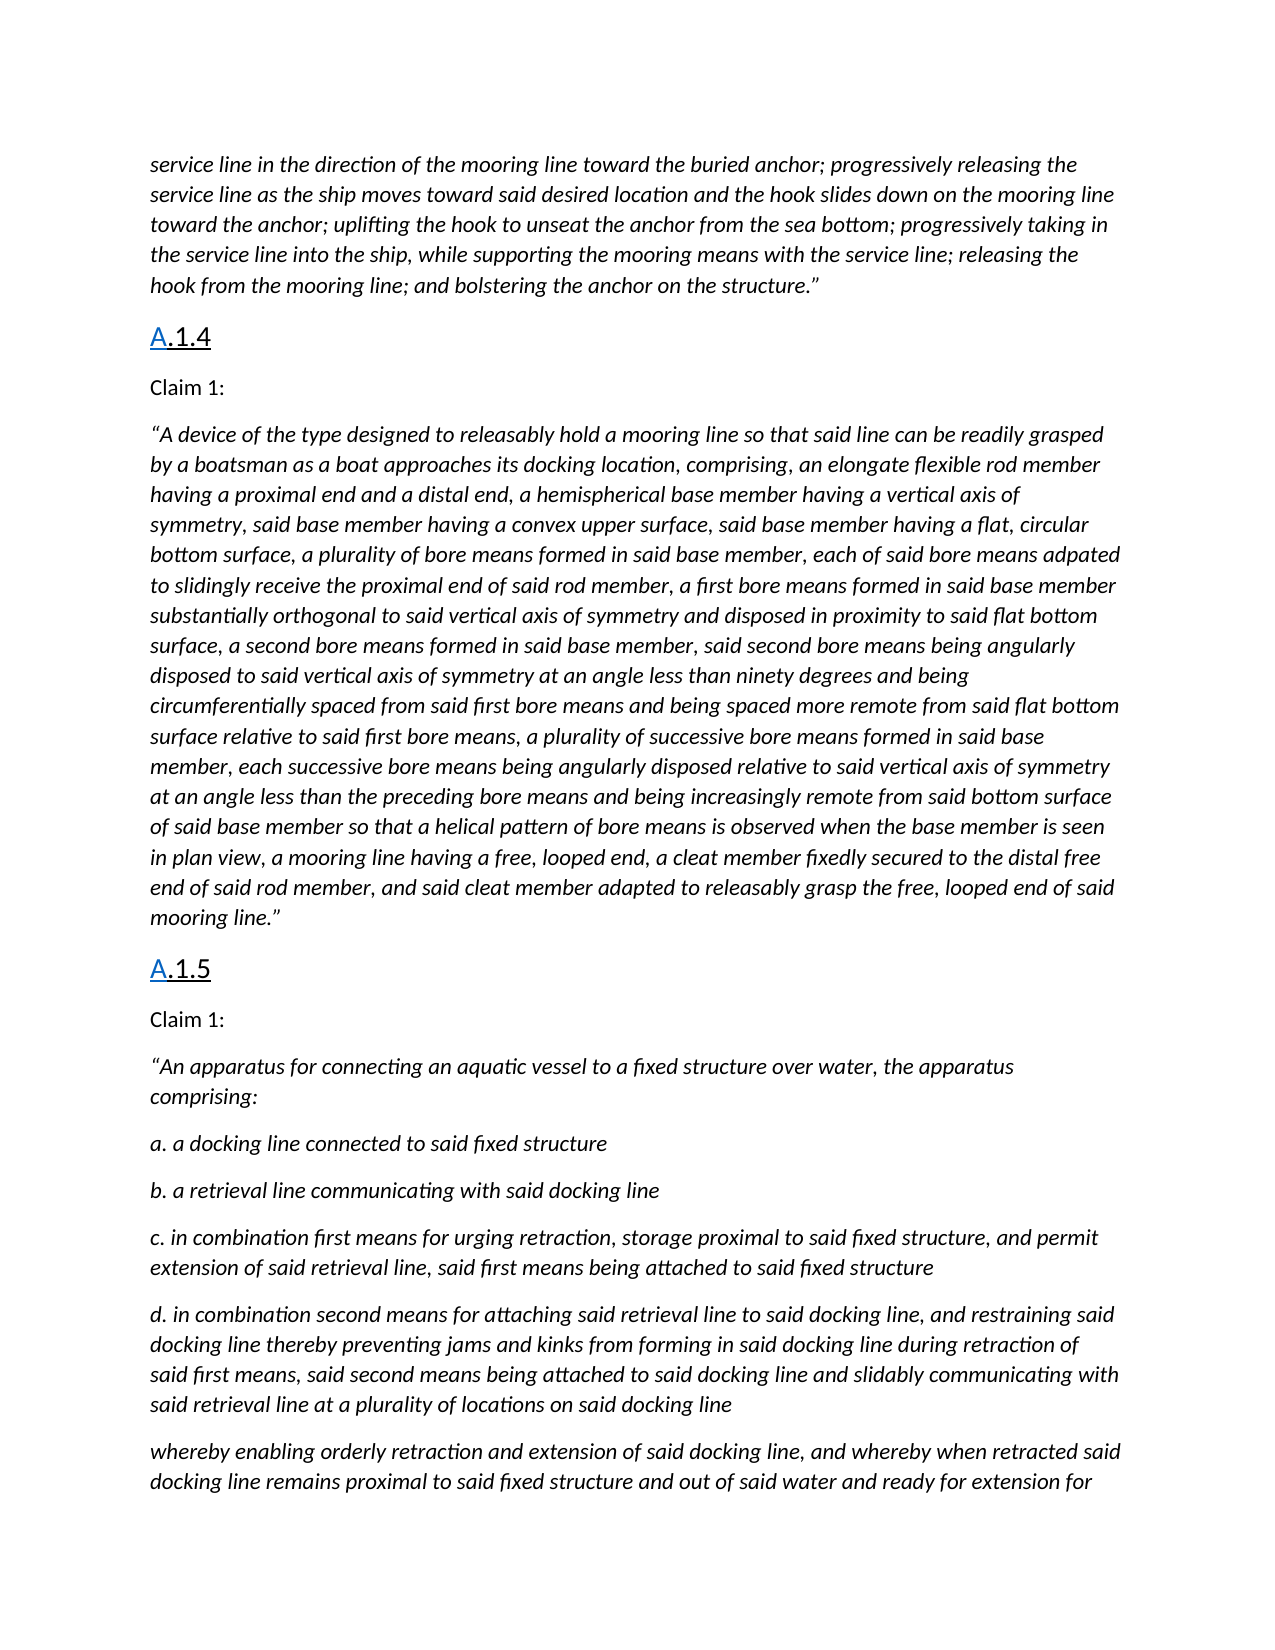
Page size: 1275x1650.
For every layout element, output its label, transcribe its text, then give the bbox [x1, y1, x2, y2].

text Claim 1: [150, 1005, 1125, 1033]
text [150, 1437, 1125, 1496]
text “An apparatus for connecting an aquatic vessel to a fixed structure over water, the apparatus comprising: [150, 1052, 1125, 1110]
text A.1.4 [150, 318, 1125, 353]
text c. in combination first means for urging retraction, storage proximal to said fixed structure, and permit extension of said retrieval line, said first means being attached to said fixed structure [150, 1223, 1125, 1281]
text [150, 150, 1125, 299]
text b. a retrieval line communicating with said docking line [150, 1176, 1125, 1204]
text d. in combination second means for attaching said retrieval line to said docking line, and restraining said docking line thereby preventing jams and kinks from forming in said docking line during retraction of said first means, said second means being attached to said docking line and slidably communicating with said retrieval line at a plurality of locations on said docking line [150, 1300, 1125, 1418]
text a. a docking line connected to said fixed structure [150, 1129, 1125, 1157]
text Claim 1: [150, 373, 1125, 401]
text “A device of the type designed to releasably hold a mooring line so that said line can be readily grasped by a boatsman as a boat approaches its docking location, comprising, an elongate flexible rod member having a proximal end and a distal end, a hemispherical base member having a vertical axis of symmetry, said base member having a convex upper surface, said base member having a flat, circular bottom surface, a plurality of bore means formed in said base member, each of said bore means adpated to slidingly receive the proximal end of said rod member, a first bore means formed in said base member substantially orthogonal to said vertical axis of symmetry and disposed in proximity to said flat bottom surface, a second bore means formed in said base member, said second bore means being angularly disposed to said vertical axis of symmetry at an angle less than ninety degrees and being circumferentially spaced from said first bore means and being spaced more remote from said flat bottom surface relative to said first bore means, a plurality of successive bore means formed in said base member, each successive bore means being angularly disposed relative to said vertical axis of symmetry at an angle less than the preceding bore means and being increasingly remote from said bottom surface of said base member so that a helical pattern of bore means is observed when the base member is seen in plan view, a mooring line having a free, looped end, a cleat member fixedly secured to the distal free end of said rod member, and said cleat member adapted to releasably grasp the free, looped end of said mooring line.” [150, 420, 1125, 931]
text A.1.5 [150, 950, 1125, 986]
